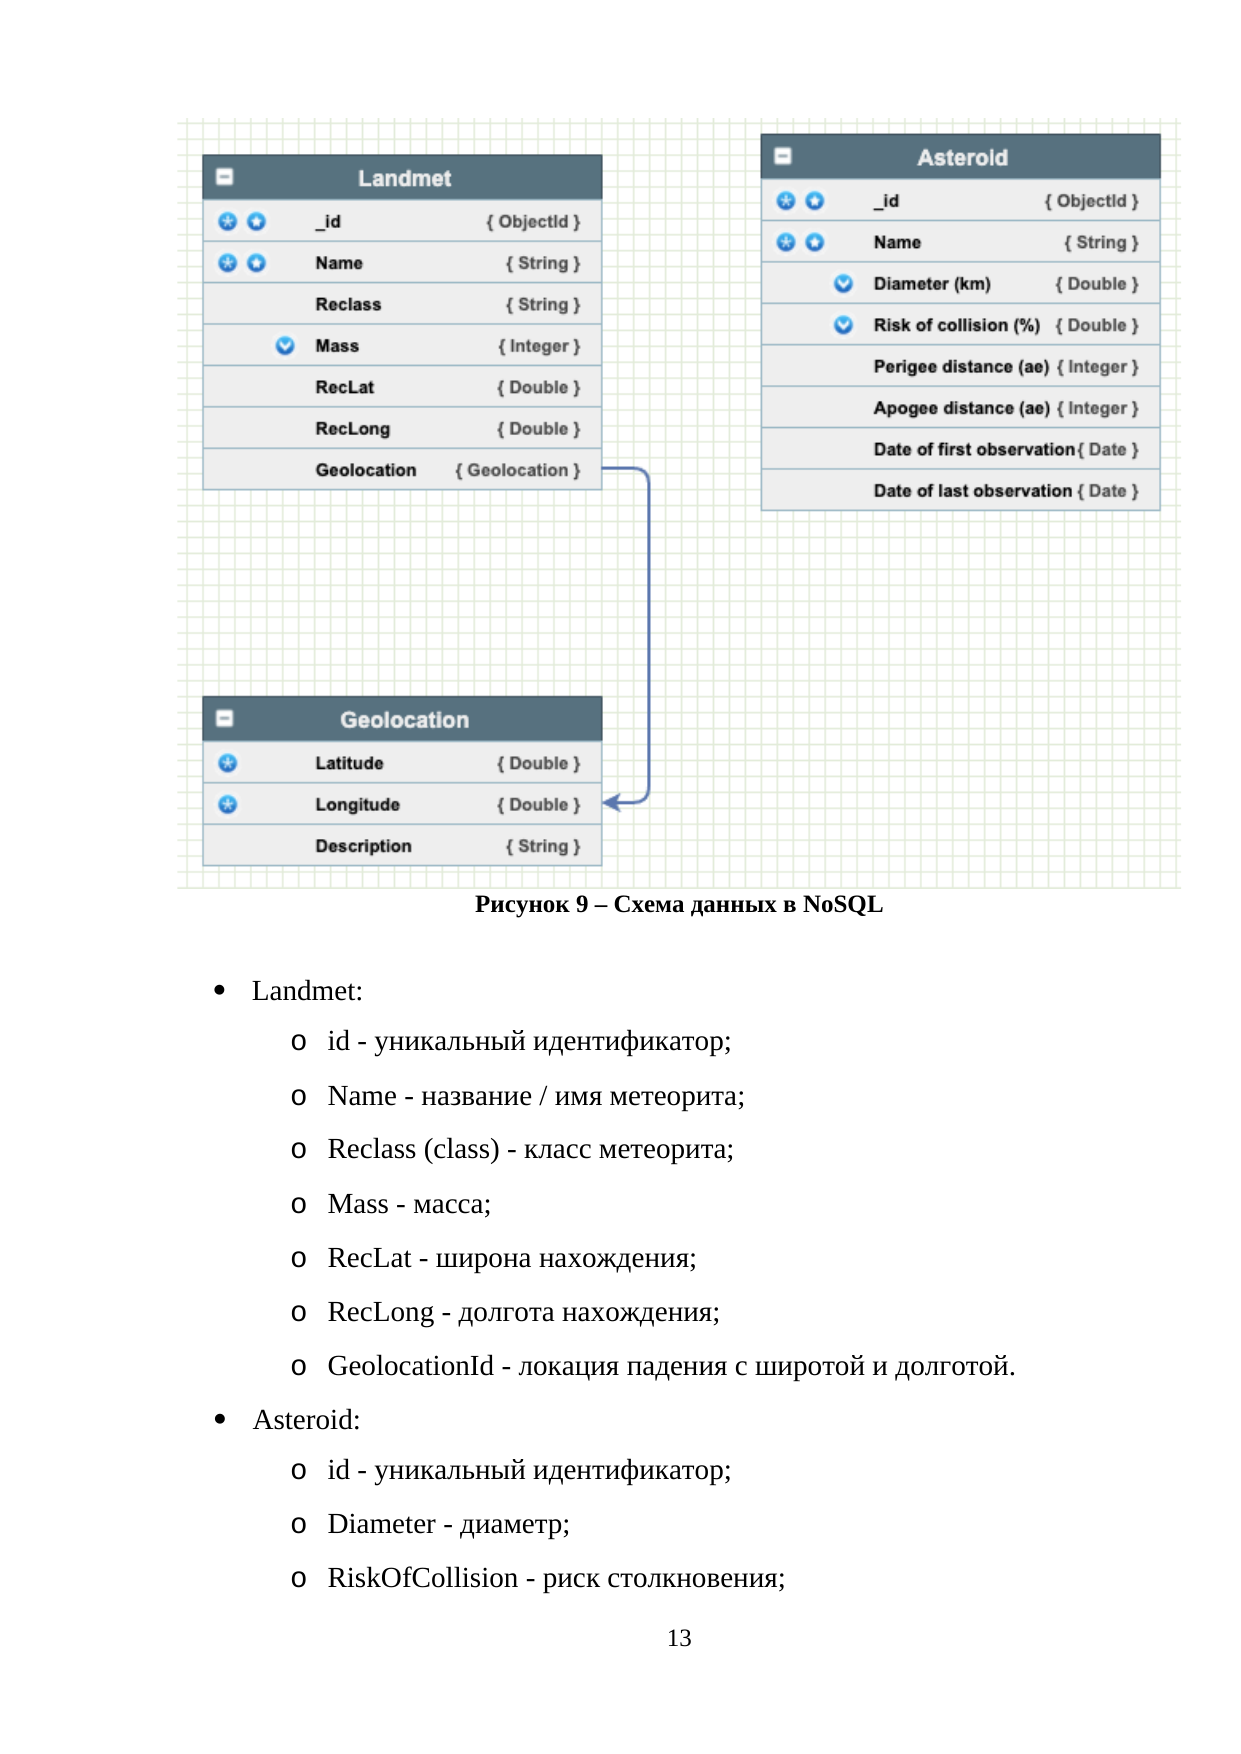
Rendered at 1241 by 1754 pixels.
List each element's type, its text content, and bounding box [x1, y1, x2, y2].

list Mass - масса; [290, 1186, 1181, 1222]
list RecLong - долгота нахождения; [290, 1294, 1181, 1330]
list id - уникальный идентификатор; [290, 1452, 1181, 1488]
list Asteroid: [215, 1402, 1181, 1436]
list Reclass (class) - класс метеорита; [290, 1132, 1181, 1168]
list id - уникальный идентификатор; [290, 1023, 1181, 1059]
list RecLat - широна нахождения; [290, 1240, 1181, 1276]
list Name - название / имя метеорита; [290, 1078, 1181, 1114]
list RiskOfCollision - риск столкновения; [290, 1561, 1181, 1597]
list Landmet: [214, 973, 1181, 1007]
list GeolocationId - локация падения с широтой и долготой. [290, 1348, 1181, 1384]
text Рисунок 9 – Схема данных в NoSQL [177, 889, 1181, 917]
list Diameter - диаметр; [290, 1506, 1181, 1542]
picture [177, 118, 1182, 889]
